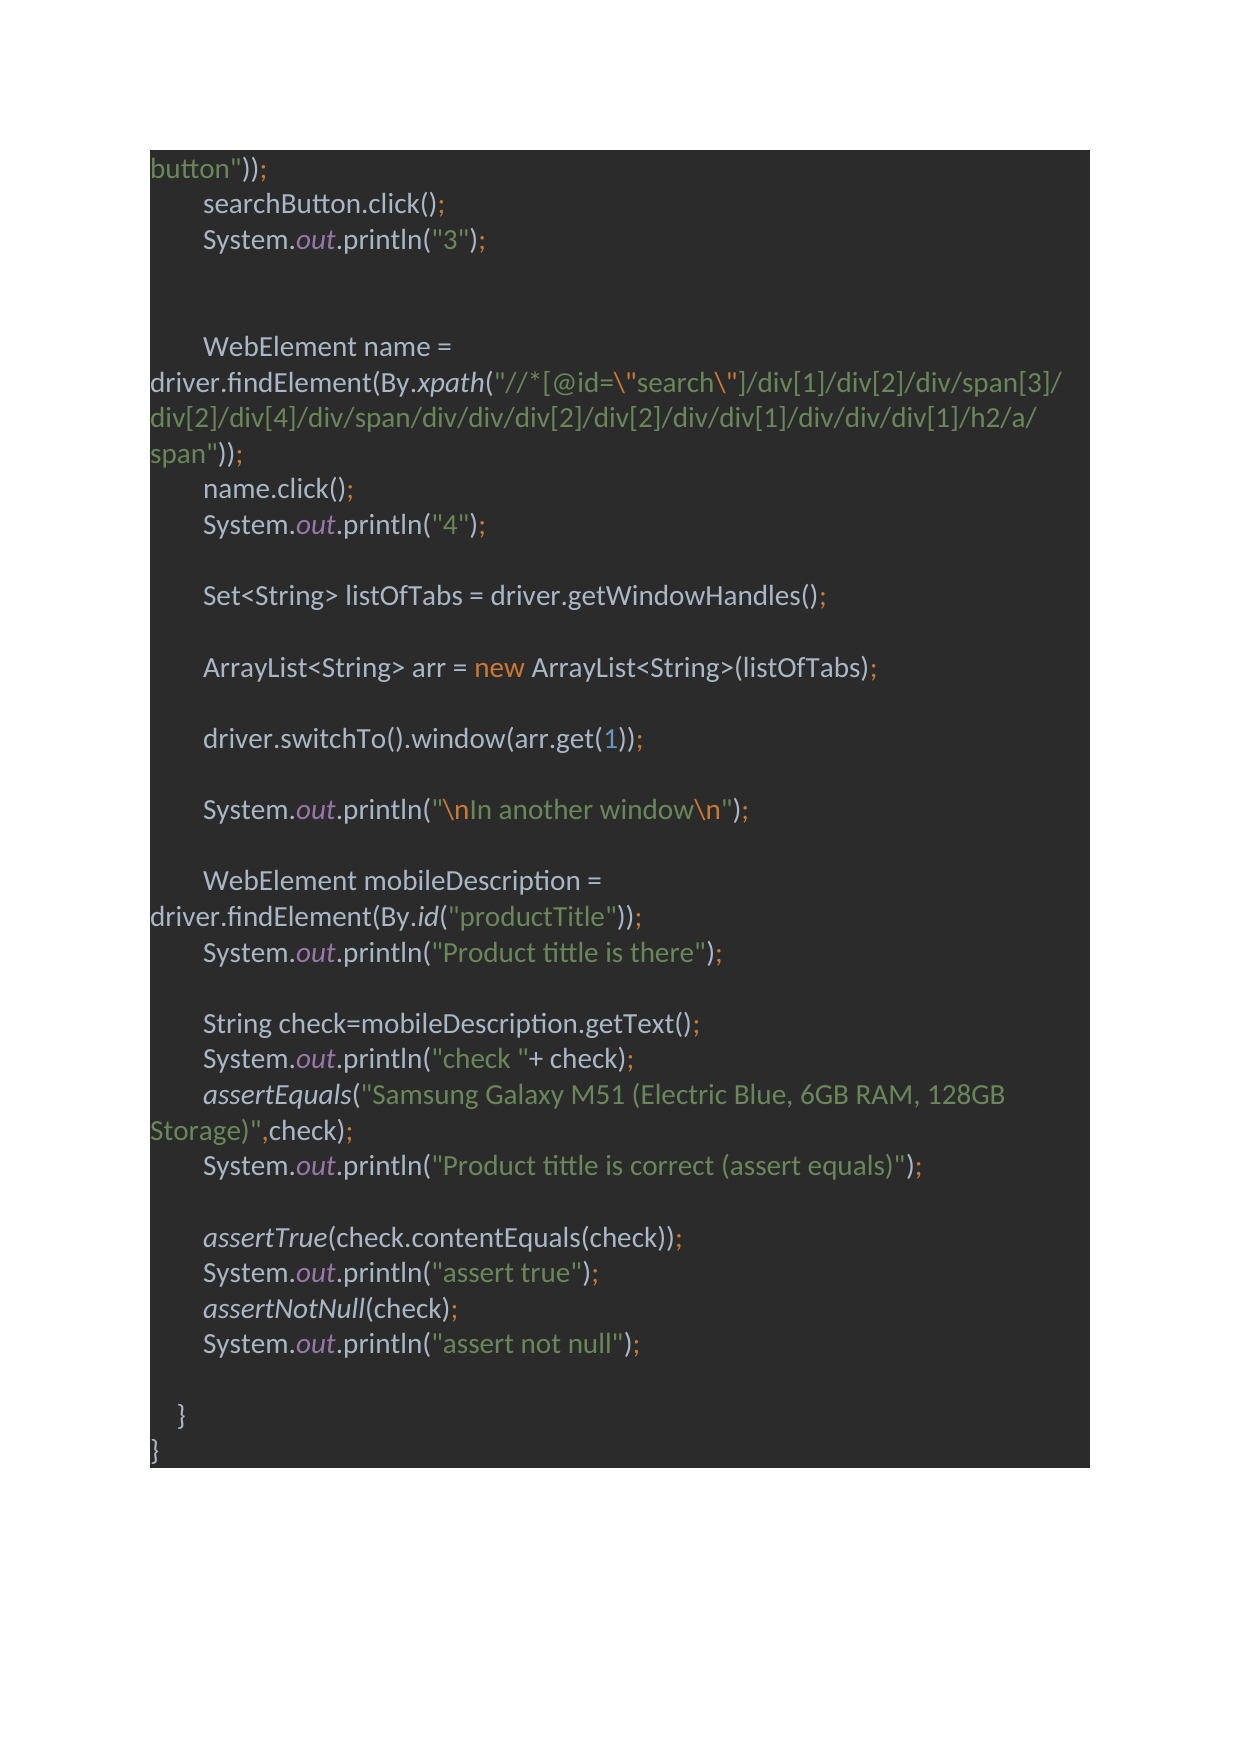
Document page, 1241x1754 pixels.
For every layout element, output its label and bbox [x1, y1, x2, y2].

text [150, 150, 1090, 1468]
